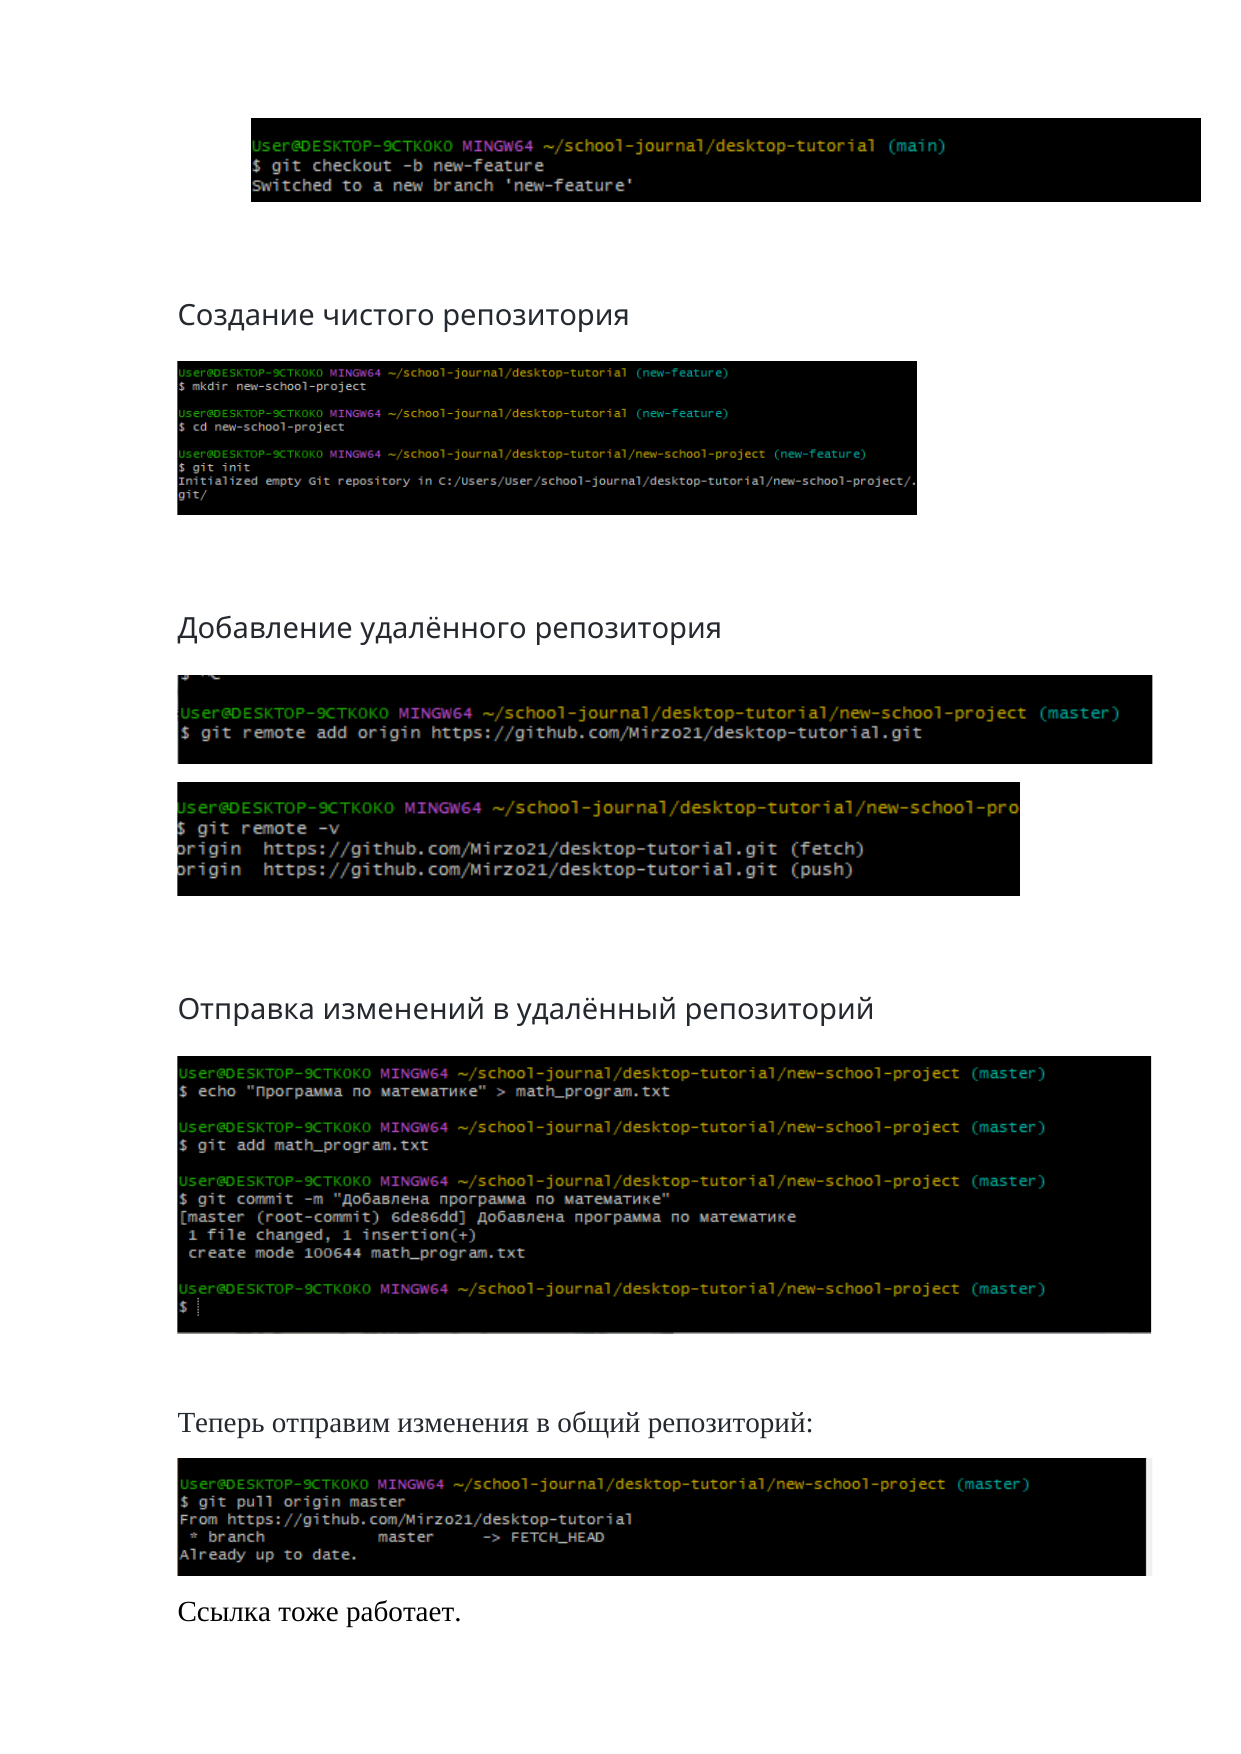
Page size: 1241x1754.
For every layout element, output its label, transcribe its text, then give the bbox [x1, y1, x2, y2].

text Теперь отправим изменения в общий репозиторий: [177, 1405, 1152, 1439]
picture [177, 1458, 1153, 1576]
subtitle Отправка изменений в удалённый репозиторий [177, 988, 1152, 1028]
subtitle Создание чистого репозитория [177, 294, 1152, 334]
picture [177, 675, 1153, 764]
subtitle Добавление удалённого репозитория [177, 607, 1152, 647]
picture [177, 361, 917, 515]
picture [177, 1056, 1152, 1334]
picture [251, 118, 1201, 202]
text Ссылка тоже работает. [177, 1594, 1152, 1628]
picture [177, 782, 1020, 896]
